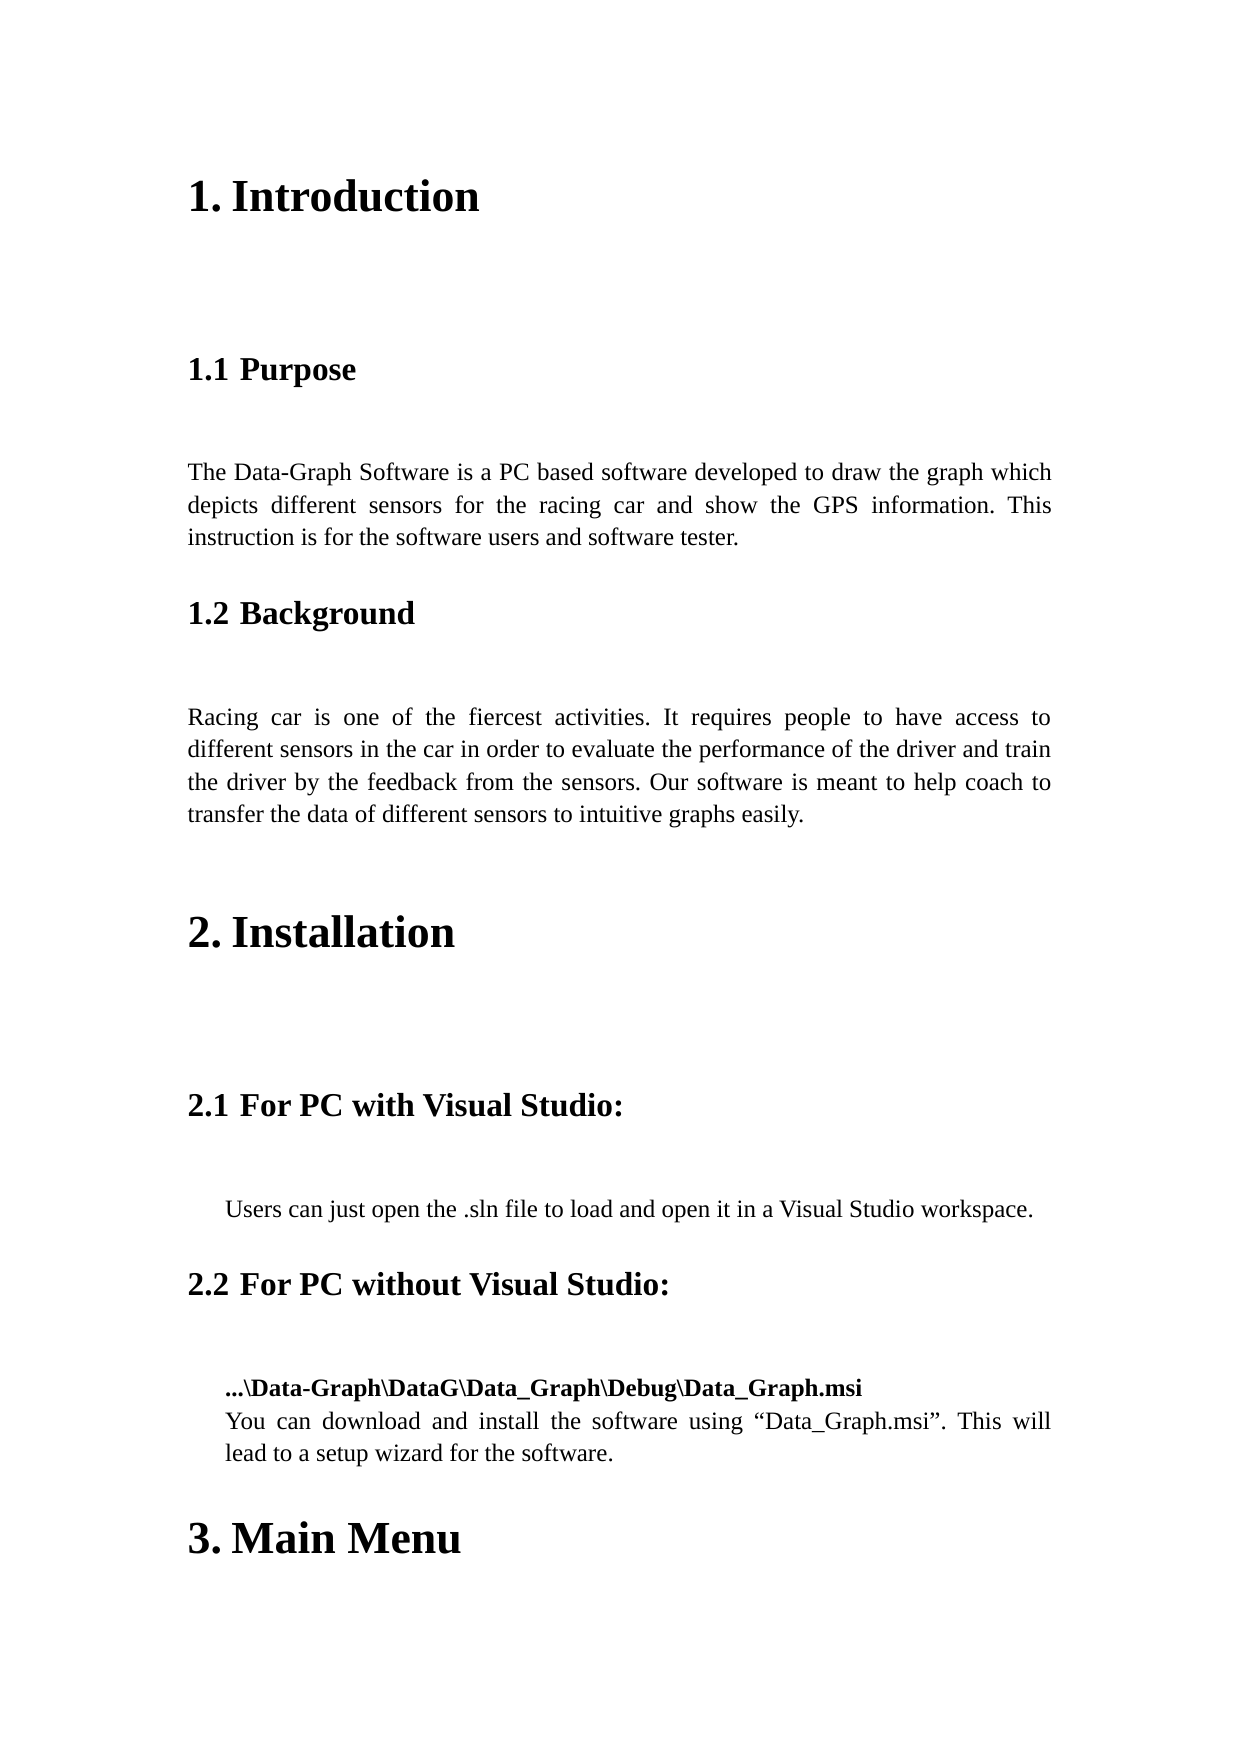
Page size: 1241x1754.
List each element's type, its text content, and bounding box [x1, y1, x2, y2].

subtitle Purpose [187, 336, 1053, 401]
subtitle Introduction [187, 162, 1053, 227]
subtitle For PC without Visual Studio: [187, 1251, 1053, 1316]
subtitle For PC with Visual Studio: [187, 1072, 1053, 1137]
subtitle Installation [187, 898, 1053, 963]
text The Data-Graph Software is a PC based software developed to draw the graph which depicts different sensors for the racing car and show the GPS information. This instruction is for the software users and software tester. [187, 456, 1053, 553]
list You can download and install the software using “Data_Graph.msi”. This will lead to a setup wizard for the software. [225, 1404, 1053, 1469]
list ...\Data-Graph\DataG\Data_Graph\Debug\Data_Graph.msi [225, 1371, 1053, 1404]
subtitle Background [187, 580, 1053, 645]
text Racing car is one of the fiercest activities. It requires people to have access to different sensors in the car in order to evaluate the performance of the driver and train the driver by the feedback from the sensors. Our software is meant to help coach to transfer the data of different sensors to intuitive graphs easily. [187, 700, 1053, 830]
subtitle Main Menu [187, 1504, 1053, 1569]
list Users can just open the .sln file to load and open it in a Visual Studio workspace. [225, 1192, 1053, 1224]
